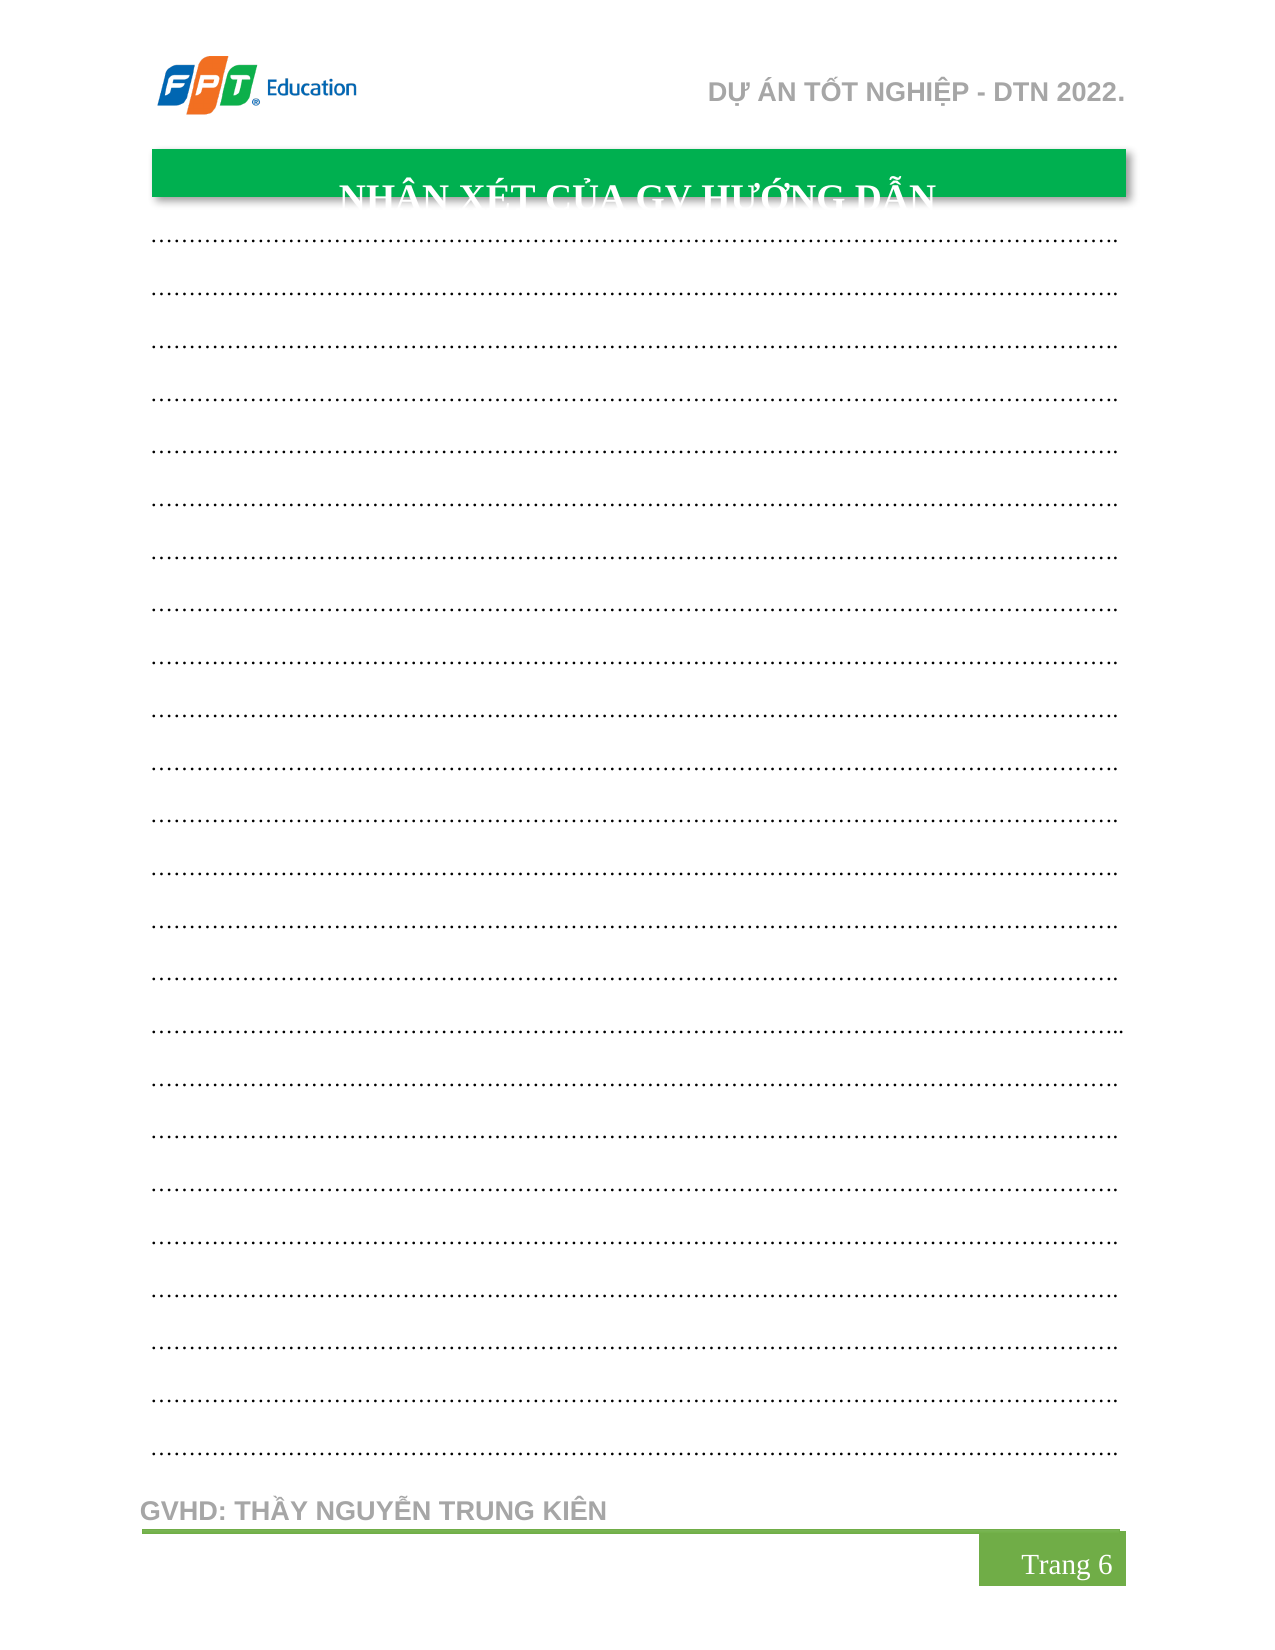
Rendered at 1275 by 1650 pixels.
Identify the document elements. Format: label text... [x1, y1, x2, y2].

picture [137, 44, 374, 124]
text ……………………………………………………………………………………………………………….……………………………………………………………………………………………………………….……………………………………………………………………………………………………………….……………………………………………………………………………………………………………….……………………………………………………………………………………………………………….……………………………………………………………………………………………………………….……………………………………………………………………………………………………………….……………………………………………………………………………………………………………….……………………………………………………………………………………………………………….……………………………………………………………………………………………………………….……………………………………………………………………………………………………………….……………………………………………………………………………………………………………….……………………………………………………………………………………………………………….……………………………………………………………………………………………………………….……………………………………………………………………………………………………………….………………………………………………………………………………………………………………..……………………………………………………………………………………………………………….……………………………………………………………………………………………………………….……………………………………………………………………………………………………………….……………………………………………………………………………………………………………….……………………………………………………………………………………………………………….……………………………………………………………………………………………………………….……………………………………………………………………………………………………………….………………………………………………………………………………………………………………. [150, 222, 1125, 1460]
subtitle NHẬN XÉT CỦA GV HƯỚNG DẪN [150, 175, 1125, 218]
